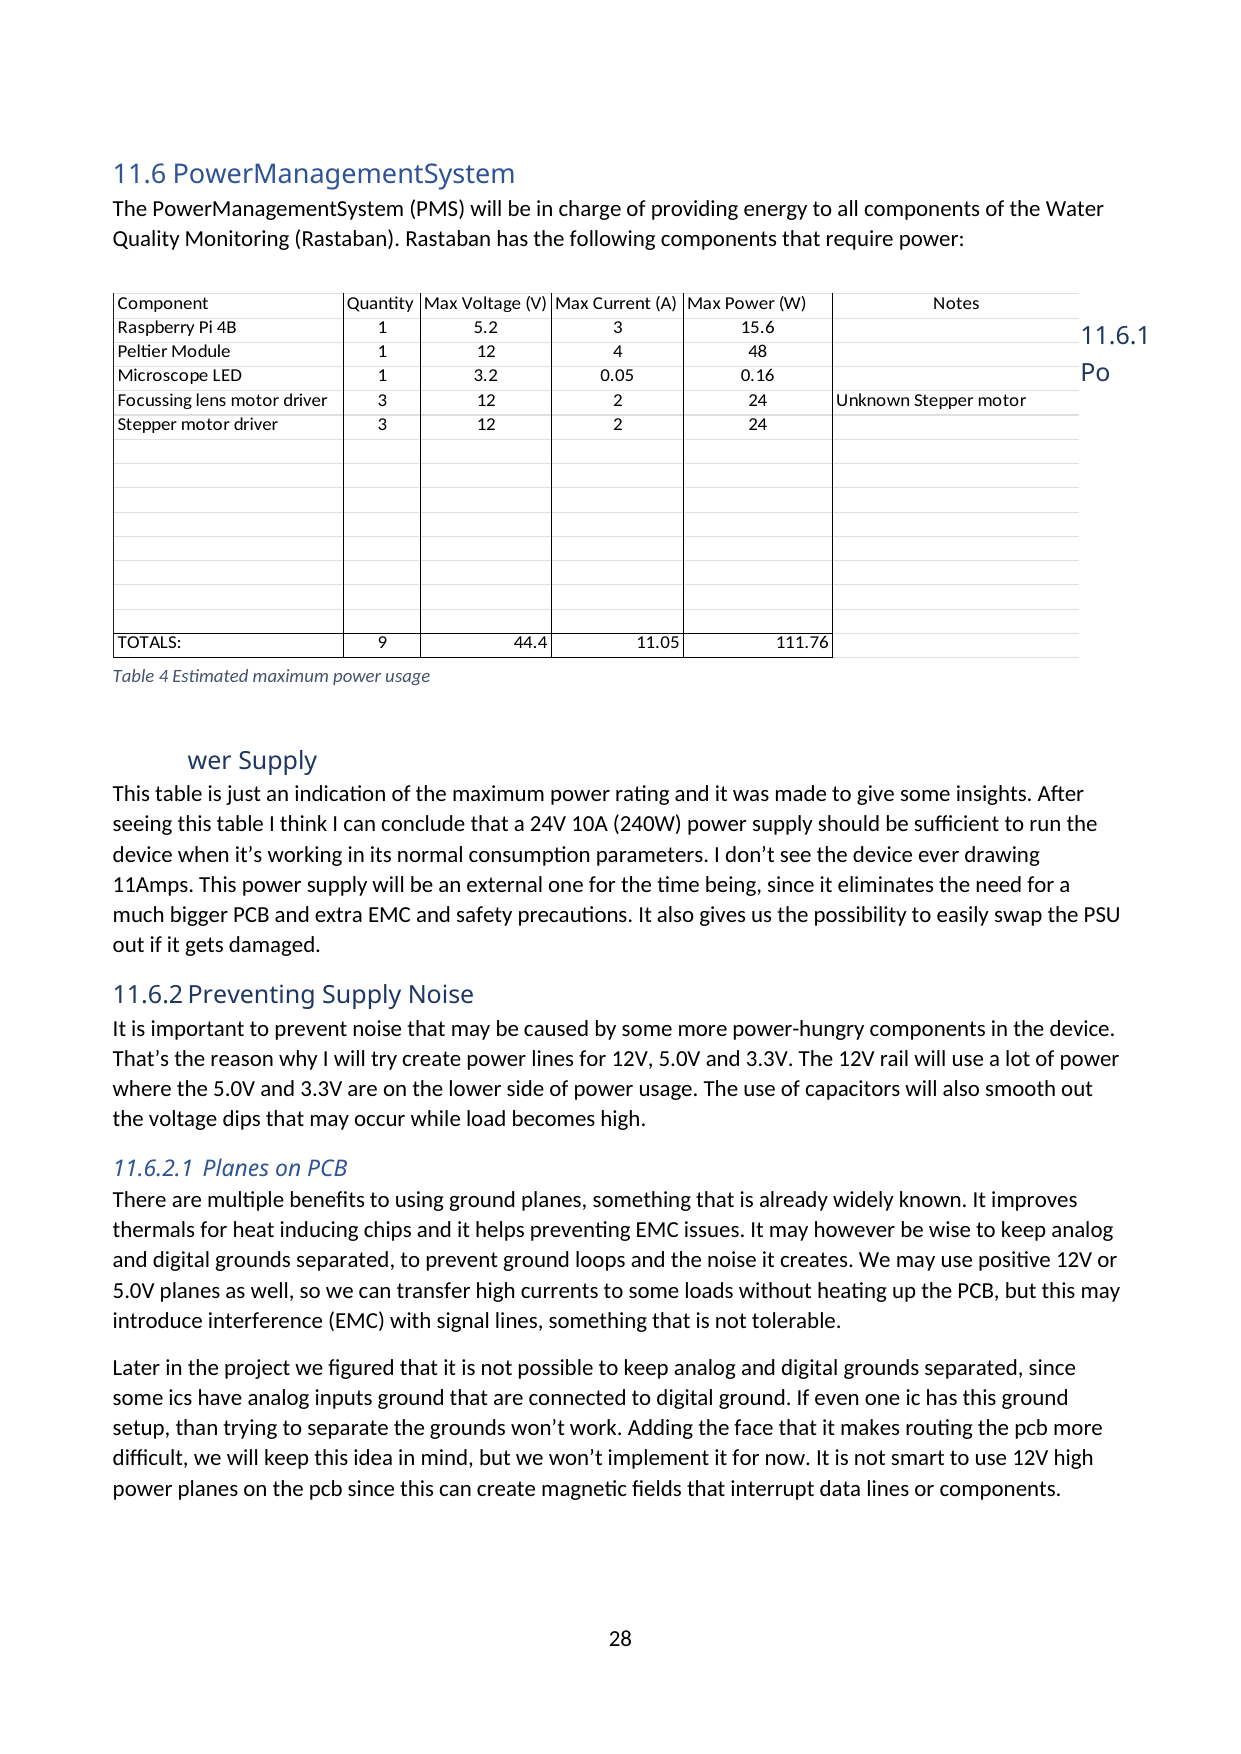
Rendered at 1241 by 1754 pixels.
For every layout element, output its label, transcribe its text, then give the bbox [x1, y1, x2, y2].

text There are multiple benefits to using ground planes, something that is already widely known. It improves thermals for heat inducing chips and it helps preventing EMC issues. It may however be wise to keep analog and digital grounds separated, to prevent ground loops and the noise it creates. We may use positive 12V or 5.0V planes as well, so we can transfer high currents to some loads without heating up the PCB, but this may introduce interference (EMC) with signal lines, something that is not tolerable. [112, 1185, 1128, 1334]
subtitle Power Supply [112, 318, 1128, 777]
text Later in the project we figured that it is not possible to keep analog and digital grounds separated, since some ics have analog inputs ground that are connected to digital ground. If even one ic has this ground setup, than trying to separate the grounds won’t work. Adding the face that it makes routing the pcb more difficult, we will keep this idea in mind, but we won’t implement it for now. It is not smart to use 12V high power planes on the pcb since this can create magnetic fields that interrupt data lines or components. [112, 1353, 1128, 1502]
text This table is just an indication of the maximum power rating and it was made to give some insights. After seeing this table I think I can conclude that a 24V 10A (240W) power supply should be sufficient to run the device when it’s working in its normal consumption parameters. I don’t see the device ever drawing 11Amps. This power supply will be an external one for the time being, since it eliminates the need for a much bigger PCB and extra EMC and safety precautions. It also gives us the possibility to easily swap the PSU out if it gets damaged. [112, 779, 1128, 958]
text It is important to prevent noise that may be caused by some more power-hungry components in the device. That’s the reason why I will try create power lines for 12V, 5.0V and 3.3V. The 12V rail will use a lot of power where the 5.0V and 3.3V are on the lower side of power usage. The use of capacitors will also smooth out the voltage dips that may occur while load becomes high. [112, 1014, 1128, 1133]
subtitle Planes on PCB [112, 1151, 1128, 1183]
subtitle Preventing Supply Noise [112, 977, 1128, 1011]
subtitle PowerManagementSystem [112, 154, 1128, 191]
text The PowerManagementSystem (PMS) will be in charge of providing energy to all components of the Water Quality Monitoring (Rastaban). Rastaban has the following components that require power: [112, 194, 1128, 252]
